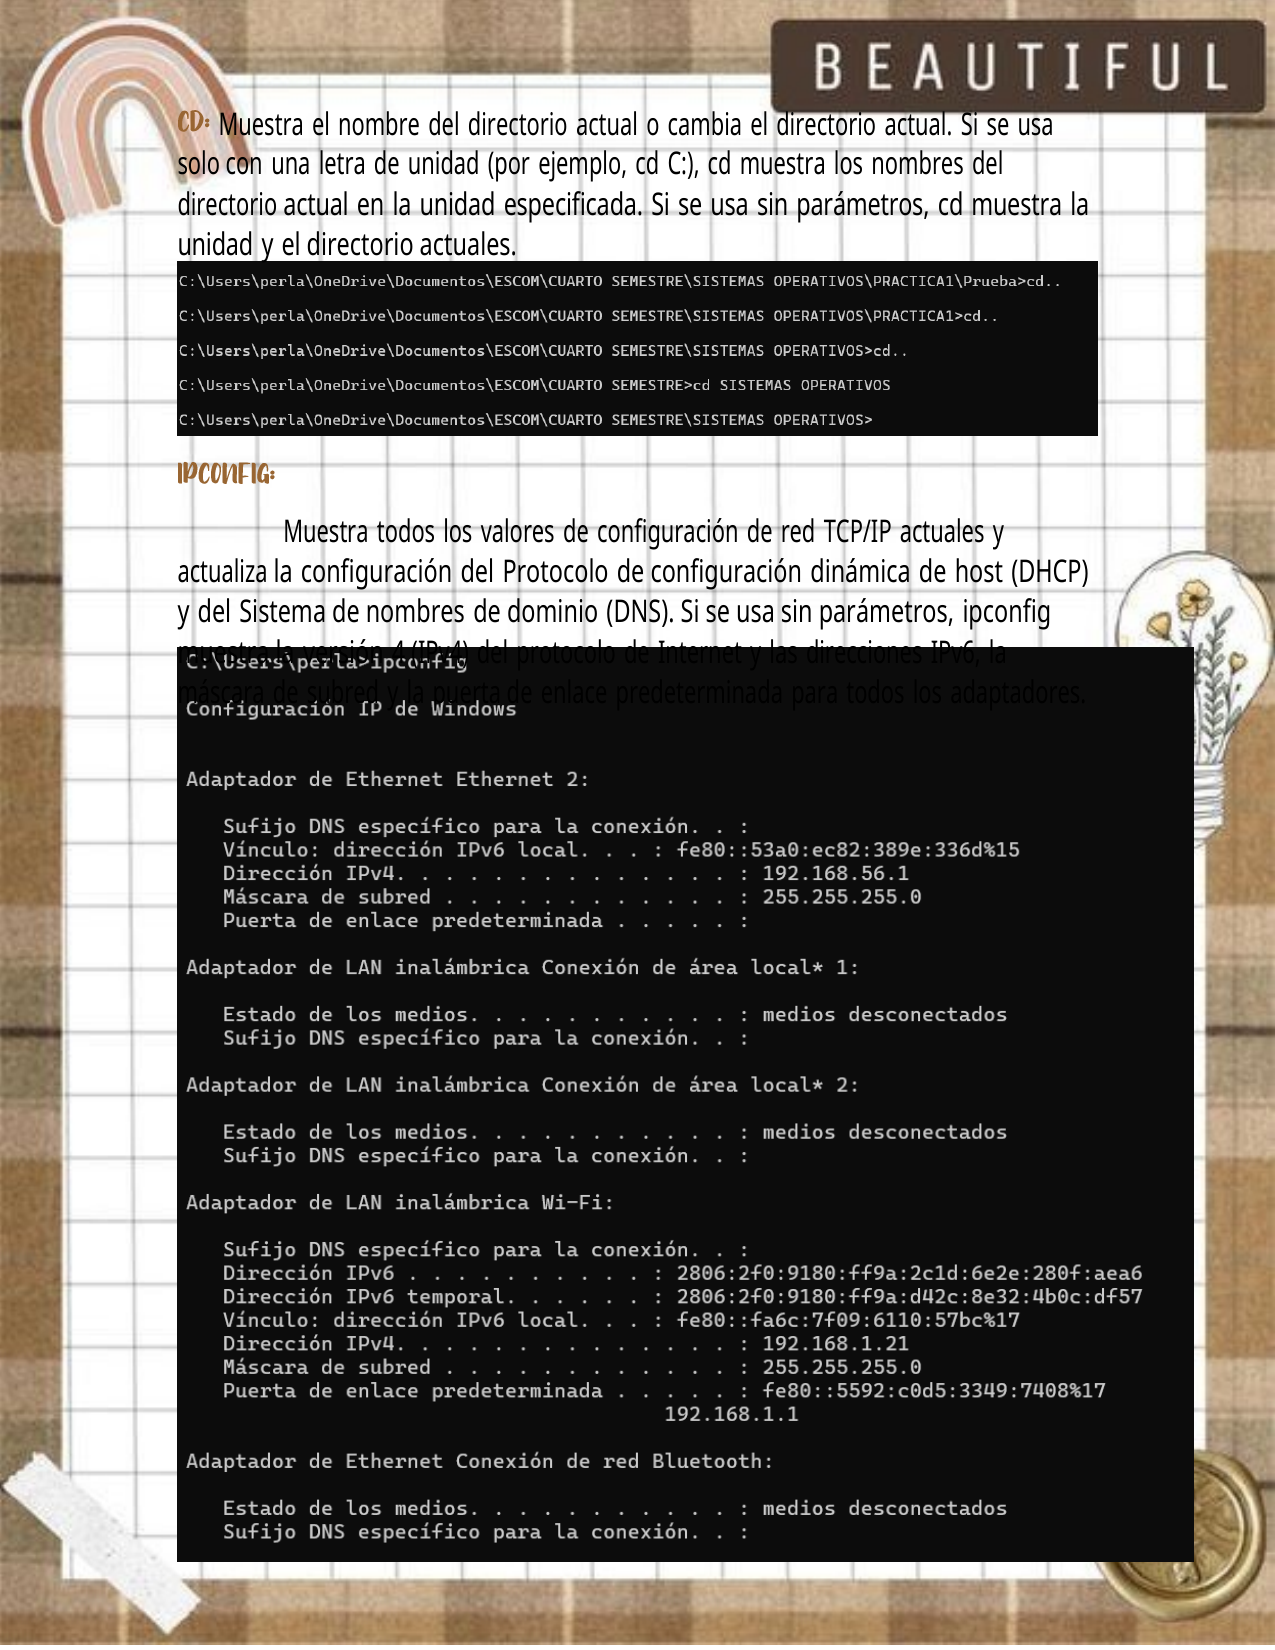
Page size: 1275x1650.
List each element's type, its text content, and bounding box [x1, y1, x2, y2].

picture [0, 0, 1275, 1645]
text Muestra todos los valores de configuración de red TCP/IP actuales y actualiza la configuración del Protocolo de configuración dinámica de host (DHCP) y del Sistema de nombres de dominio (DNS). Si se usa sin parámetros, ipconfig muestra la versión 4 (IPv4) del protocolo de Internet y las direcciones IPv6, la máscara de subred y la puerta de enlace predeterminada para todos los adaptadores. [177, 511, 1096, 713]
text Muestra el nombre del directorio actual o cambia el directorio actual. Si se usa solo con una letra de unidad (por ejemplo, cd C:), cd muestra los nombres del directorio actual en la unidad especificada. Si se usa sin parámetros, cd muestra la unidad y el directorio actuales. [177, 103, 1090, 265]
